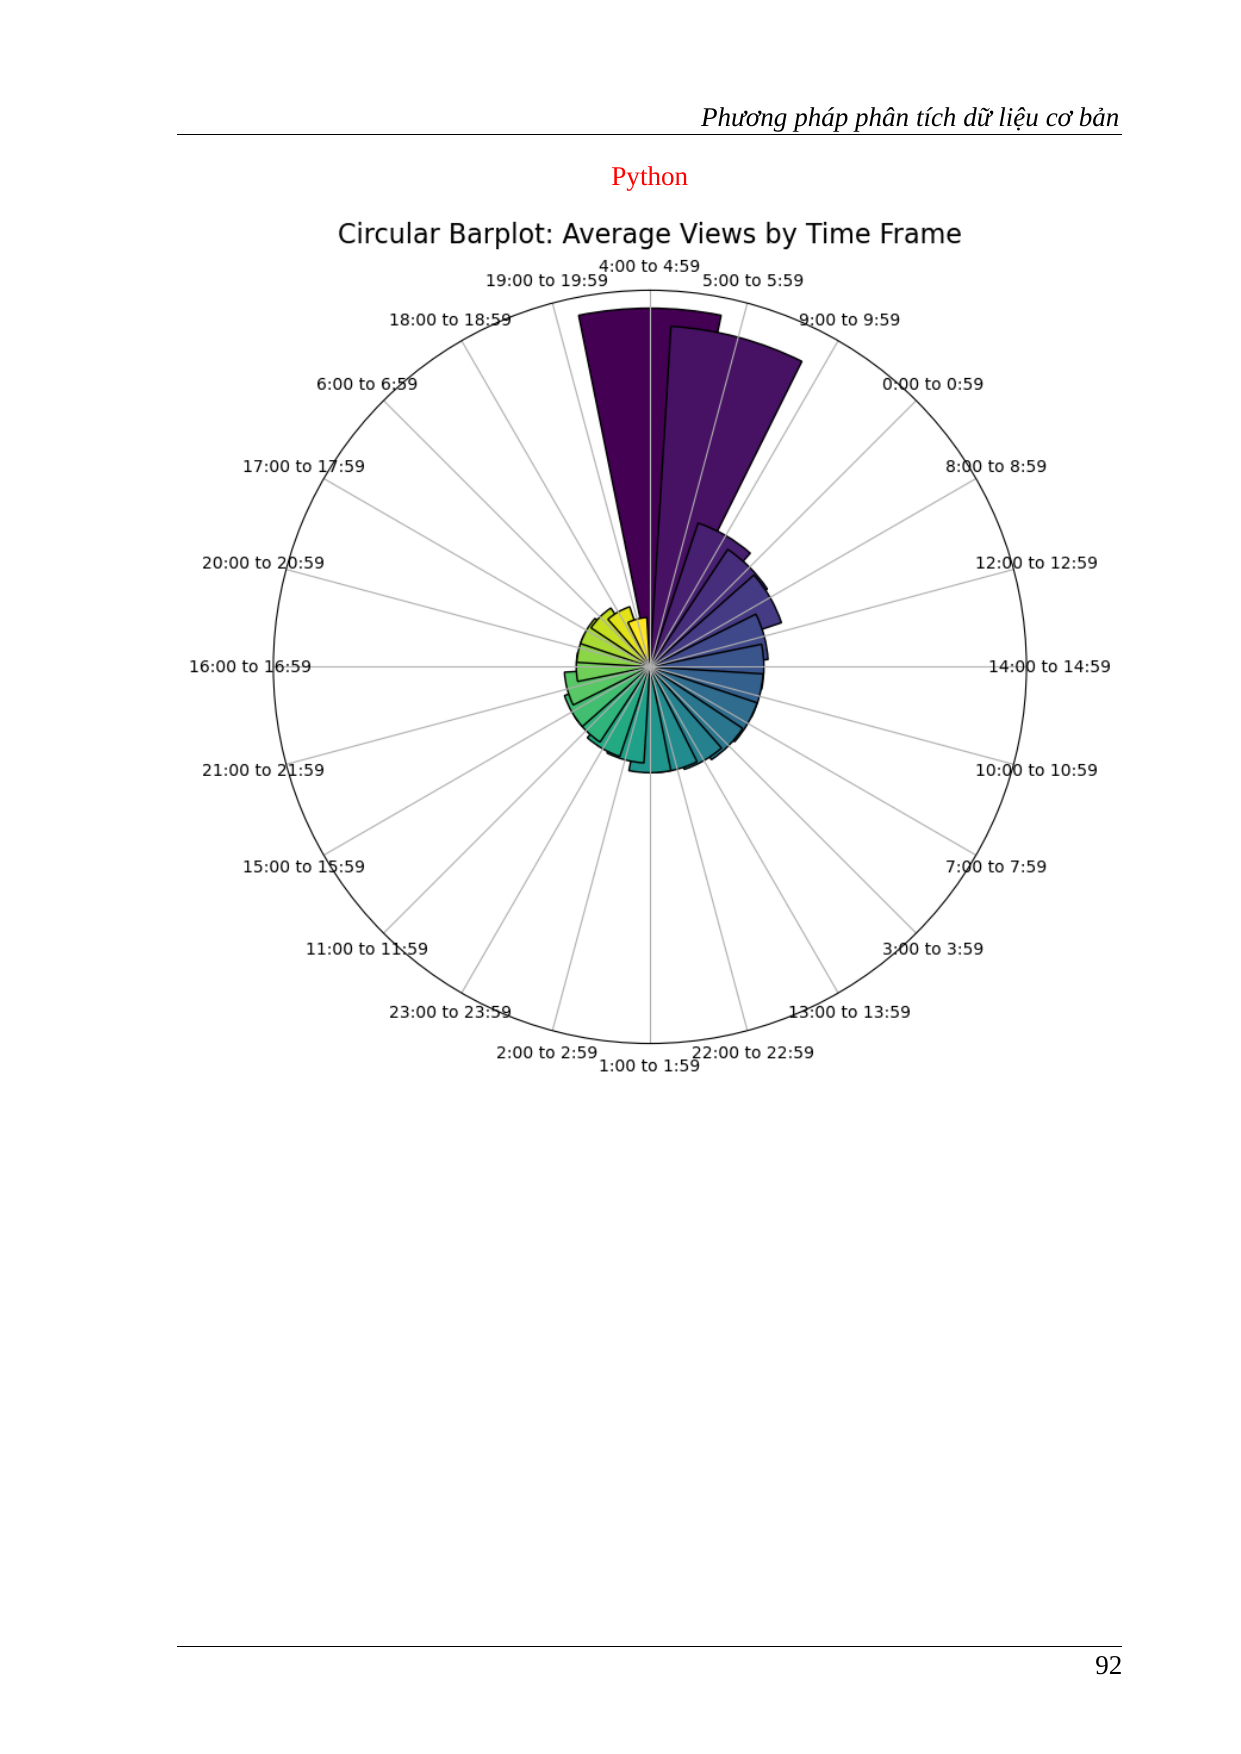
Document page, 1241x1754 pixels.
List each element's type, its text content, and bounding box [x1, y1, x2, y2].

text Python [177, 160, 1122, 192]
picture [177, 210, 1123, 1087]
